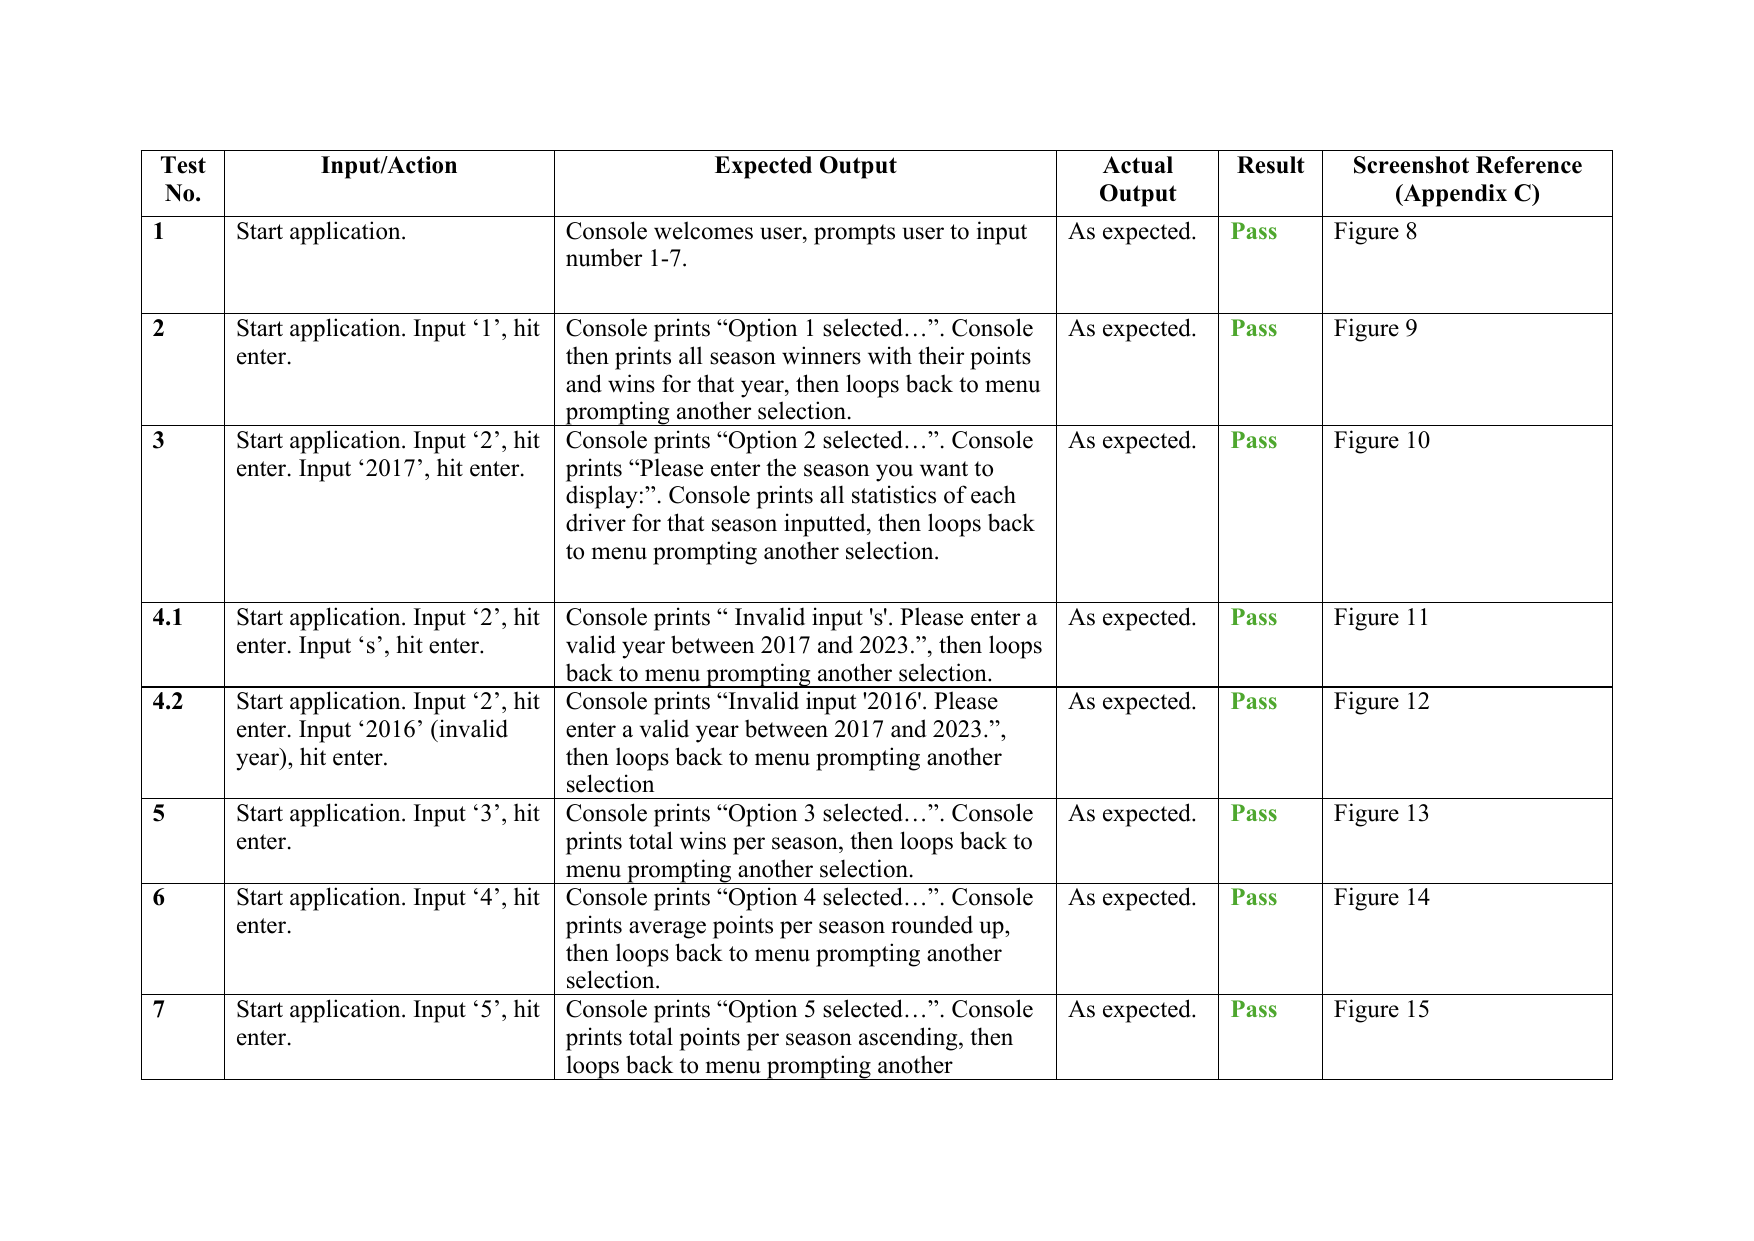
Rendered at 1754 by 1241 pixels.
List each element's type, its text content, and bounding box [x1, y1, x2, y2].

table_cell As expected. [1057, 314, 1218, 425]
table_cell Pass [1219, 314, 1322, 425]
table_cell Start application. Input ‘1’, hit enter. [225, 314, 554, 425]
table_cell As expected. [1057, 799, 1218, 882]
table_cell Console prints “Invalid input '2016'. Please enter a valid year between 2017 and 2023.”, then loops back to menu prompting another selection [555, 688, 1056, 798]
table_cell Console welcomes user, prompts user to input number 1-7. [555, 217, 1056, 313]
table_cell Figure 12 [1323, 688, 1612, 798]
table_header Test No. [142, 151, 224, 216]
table_cell As expected. [1057, 603, 1218, 686]
table_cell Figure 11 [1323, 603, 1612, 686]
table_cell Figure 10 [1323, 426, 1612, 602]
table_cell 3 [142, 426, 224, 602]
table_cell Start application. Input ‘2’, hit enter. Input ‘s’, hit enter. [225, 603, 554, 686]
table_header Screenshot Reference (Appendix C) [1323, 151, 1612, 216]
table_cell 7 [142, 995, 224, 1078]
table_cell As expected. [1057, 426, 1218, 602]
table_cell Pass [1219, 799, 1322, 882]
table_cell 4.2 [142, 688, 224, 798]
table_cell Start application. Input ‘2’, hit enter. Input ‘2017’, hit enter. [225, 426, 554, 602]
table_cell As expected. [1057, 217, 1218, 313]
table_cell Figure 13 [1323, 799, 1612, 882]
table_header Result [1219, 151, 1322, 216]
table_cell Start application. Input ‘2’, hit enter. Input ‘2016’ (invalid year), hit enter. [225, 688, 554, 798]
table_header Actual Output [1057, 151, 1218, 216]
table_cell Start application. Input ‘4’, hit enter. [225, 884, 554, 994]
table_cell Figure 14 [1323, 884, 1612, 994]
table_cell Pass [1219, 884, 1322, 994]
table_cell Console prints “ Invalid input 's'. Please enter a valid year between 2017 and 2023.”, then loops back to menu prompting another selection. [555, 603, 1056, 686]
table_cell Pass [1219, 995, 1322, 1078]
table_cell Pass [1219, 217, 1322, 313]
table_cell 6 [142, 884, 224, 994]
table_cell As expected. [1057, 688, 1218, 798]
table_cell Console prints “Option 2 selected…”. Console prints “Please enter the season you want to display:”. Console prints all statistics of each driver for that season inputted, then loops back to menu prompting another selection. [555, 426, 1056, 602]
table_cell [555, 995, 1056, 1078]
table_cell Console prints “Option 1 selected…”. Console then prints all season winners with their points and wins for that year, then loops back to menu prompting another selection. [555, 314, 1056, 425]
table_header Expected Output [555, 151, 1056, 216]
table_cell 1 [142, 217, 224, 313]
table_header Input/Action [225, 151, 554, 216]
table_cell Figure 9 [1323, 314, 1612, 425]
table_cell 5 [142, 799, 224, 882]
table_cell As expected. [1057, 884, 1218, 994]
table_cell Console prints “Option 3 selected…”. Console prints total wins per season, then loops back to menu prompting another selection. [555, 799, 1056, 882]
table_cell 2 [142, 314, 224, 425]
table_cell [225, 995, 554, 1078]
table_cell Pass [1219, 426, 1322, 602]
table_cell As expected. [1057, 995, 1218, 1078]
table_cell Start application. [225, 217, 554, 313]
table_cell Figure 15 [1323, 995, 1612, 1078]
table_cell Start application. Input ‘3’, hit enter. [225, 799, 554, 882]
table_cell Pass [1219, 688, 1322, 798]
table_cell 4.1 [142, 603, 224, 686]
table_cell Pass [1219, 603, 1322, 686]
table_cell Figure 8 [1323, 217, 1612, 313]
table_cell Console prints “Option 4 selected…”. Console prints average points per season rounded up, then loops back to menu prompting another selection. [555, 884, 1056, 994]
